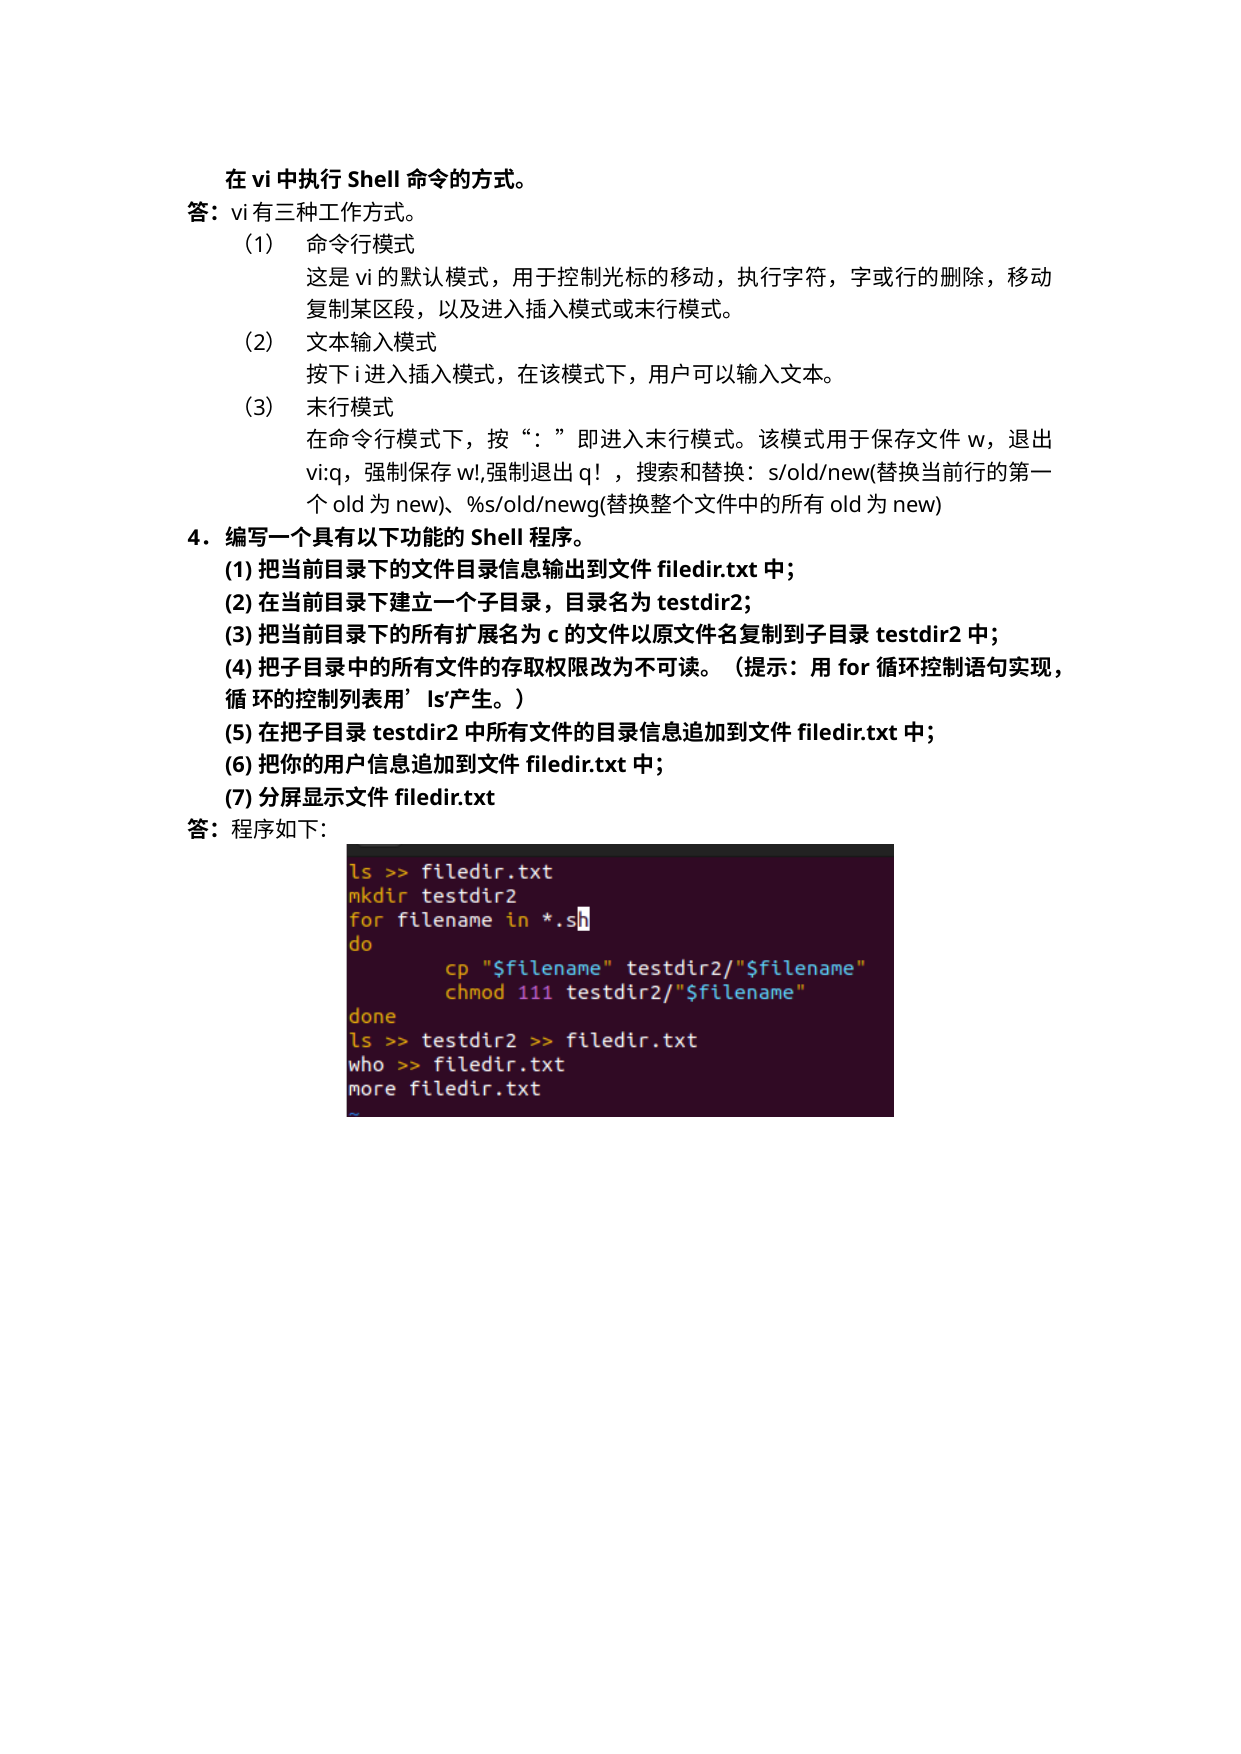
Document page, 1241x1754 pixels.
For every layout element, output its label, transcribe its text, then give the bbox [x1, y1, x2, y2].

text (5) 在把子目录 testdir2 中所有文件的目录信息追加到文件 filedir.txt 中； [225, 714, 1053, 747]
text (6) 把你的用户信息追加到文件 filedir.txt 中； [225, 747, 1053, 779]
text (2) 在当前目录下建立一个子目录，目录名为 testdir2； [225, 584, 1053, 617]
picture [346, 844, 894, 1117]
list 文本输入模式 [231, 324, 1053, 357]
text 答：vi有三种工作方式。 [187, 194, 1053, 227]
text 这是vi的默认模式，用于控制光标的移动，执行字符，字或行的删除，移动复制某区段，以及进入插入模式或末行模式。 [306, 259, 1053, 324]
list 末行模式 [231, 389, 1053, 422]
text 答：程序如下： [187, 812, 1053, 844]
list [187, 162, 1053, 194]
text (4) 把子目录中的所有文件的存取权限改为不可读。（提示：用 for 循环控制语句实现，循 环的控制列表用’ls’产生。） [225, 649, 1053, 714]
text (1) 把当前目录下的文件目录信息输出到文件 filedir.txt 中； [225, 552, 1053, 584]
list 编写一个具有以下功能的 Shell 程序。 [187, 519, 1053, 552]
text 按下i进入插入模式，在该模式下，用户可以输入文本。 [306, 357, 1053, 389]
text (7) 分屏显示文件 filedir.txt [225, 779, 1053, 812]
list 命令行模式 [231, 227, 1053, 259]
text (3) 把当前目录下的所有扩展名为 c 的文件以原文件名复制到子目录 testdir2 中； [225, 617, 1053, 649]
text 在命令行模式下，按“：”即进入末行模式。该模式用于保存文件w，退出vi:q，强制保存w!,强制退出q！，搜索和替换：s/old/new(替换当前行的第一个old为new)、%s/old/newg(替换整个文件中的所有old为new) [306, 422, 1053, 519]
